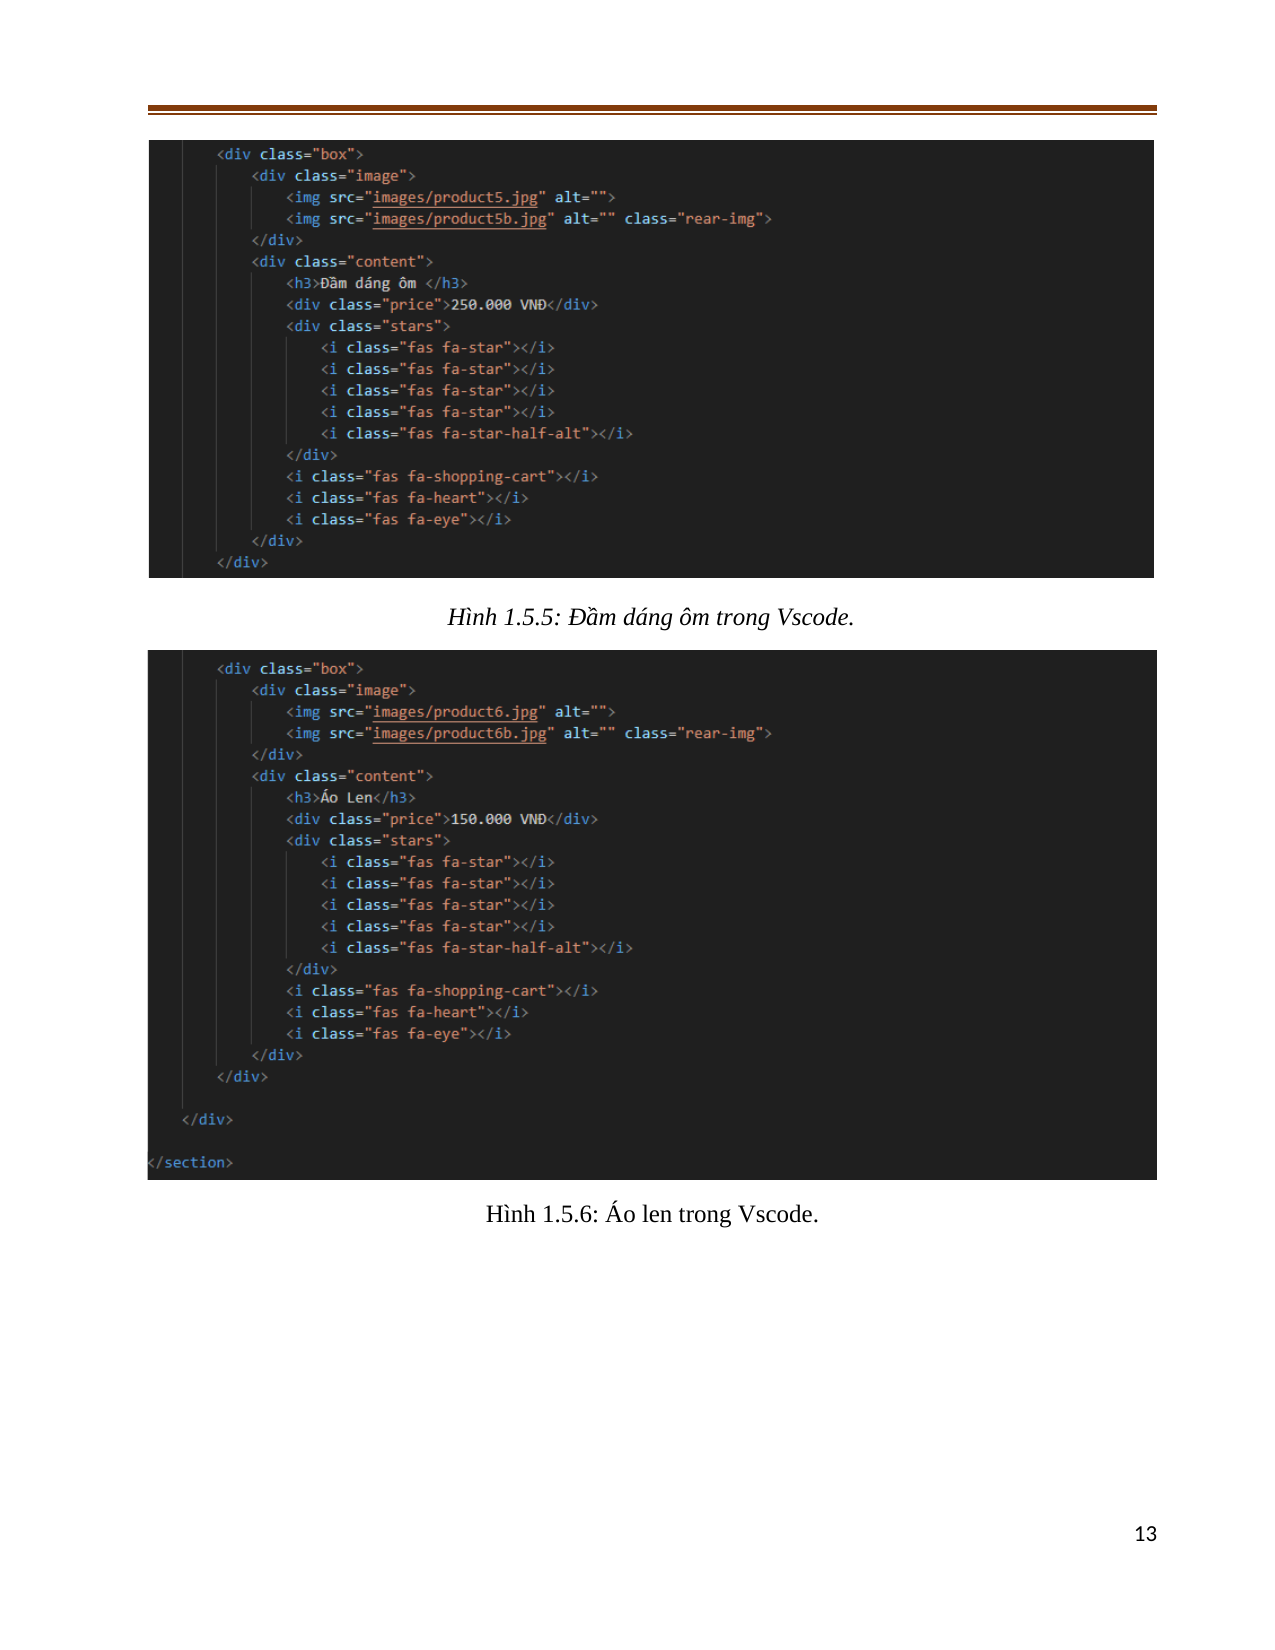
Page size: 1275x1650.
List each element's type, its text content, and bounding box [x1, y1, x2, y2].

picture [147, 140, 1153, 578]
picture [147, 650, 1157, 1180]
text Hình 1.5.6: Áo len trong Vscode. [148, 1199, 1157, 1227]
